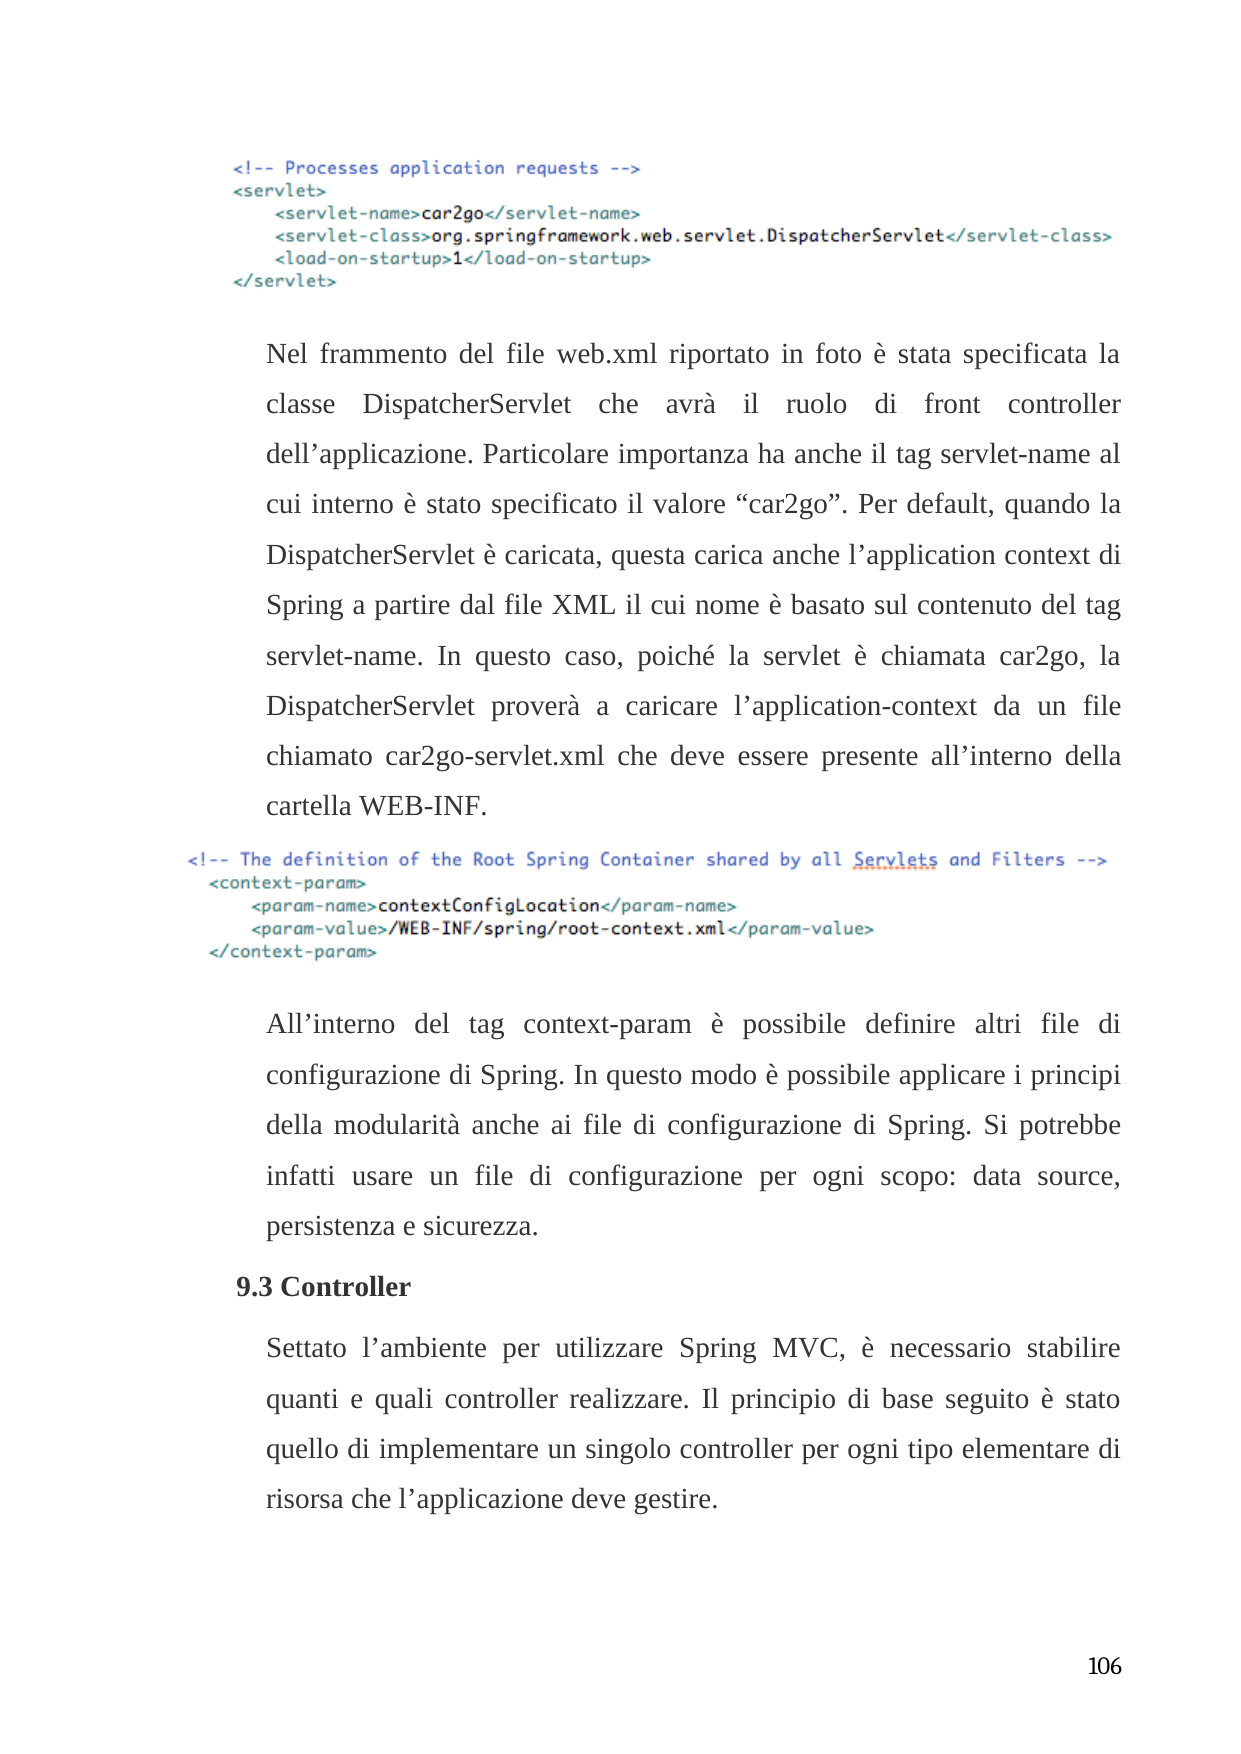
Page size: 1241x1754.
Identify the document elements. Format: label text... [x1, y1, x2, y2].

text Nel frammento del file web.xml riportato in foto è stata specificata la classe DispatcherServlet che avrà il ruolo di front controller dell’applicazione. Particolare importanza ha anche il tag servlet-name al cui interno è stato specificato il valore “car2go”. Per default, quando la DispatcherServlet è caricata, questa carica anche l’application context di Spring a partire dal file XML il cui nome è basato sul contenuto del tag servlet-name. In questo caso, poiché la servlet è chiamata car2go, la DispatcherServlet proverà a caricare l’application-context da un file chiamato car2go-servlet.xml che deve essere presente all’interno della cartella WEB-INF. [266, 336, 1122, 822]
text Settato l’ambiente per utilizzare Spring MVC, è necessario stabilire quanti e quali controller realizzare. Il principio di base seguito è stato quello di implementare un singolo controller per ogni tipo elementare di risorsa che l’applicazione deve gestire. [266, 1330, 1122, 1515]
picture [192, 147, 1164, 311]
text 9.3 Controller [177, 1269, 1122, 1303]
text All’interno del tag context-param è possibile definire altri file di configurazione di Spring. In questo modo è possibile applicare i principi della modularità anche ai file di configurazione di Spring. Si potrebbe infatti usare un file di configurazione per ogni scopo: data source, persistenza e sicurezza. [266, 1007, 1122, 1241]
picture [177, 849, 1146, 982]
